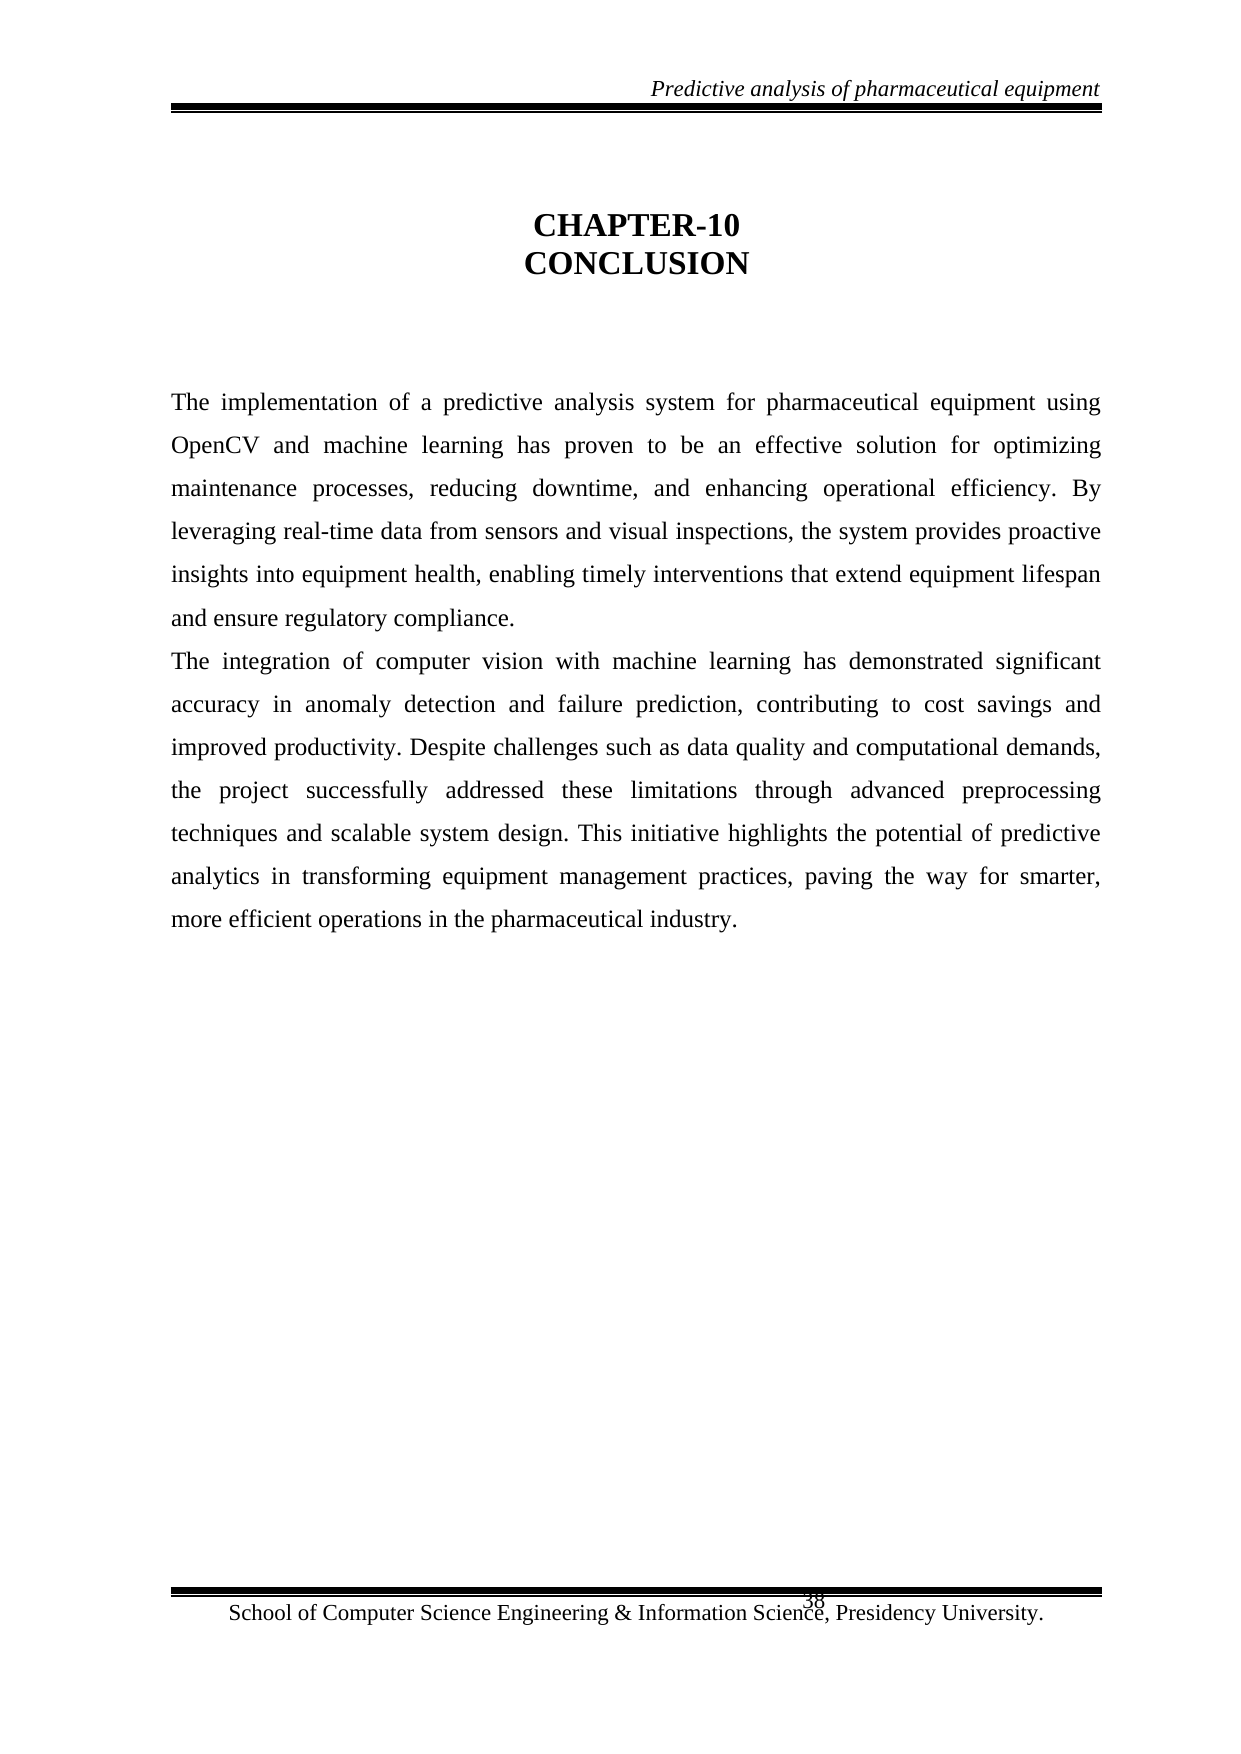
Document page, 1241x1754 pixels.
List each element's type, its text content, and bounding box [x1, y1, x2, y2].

text CHAPTER-10 [171, 205, 1102, 243]
text CONCLUSION [171, 243, 1102, 282]
text The integration of computer vision with machine learning has demonstrated significant accuracy in anomaly detection and failure prediction, contributing to cost savings and improved productivity. Despite challenges such as data quality and computational demands, the project successfully addressed these limitations through advanced preprocessing techniques and scalable system design. This initiative highlights the potential of predictive analytics in transforming equipment management practices, paving the way for smarter, more efficient operations in the pharmaceutical industry. [171, 646, 1102, 933]
text The implementation of a predictive analysis system for pharmaceutical equipment using OpenCV and machine learning has proven to be an effective solution for optimizing maintenance processes, reducing downtime, and enhancing operational efficiency. By leveraging real-time data from sensors and visual inspections, the system provides proactive insights into equipment health, enabling timely interventions that extend equipment lifespan and ensure regulatory compliance. [171, 387, 1102, 631]
